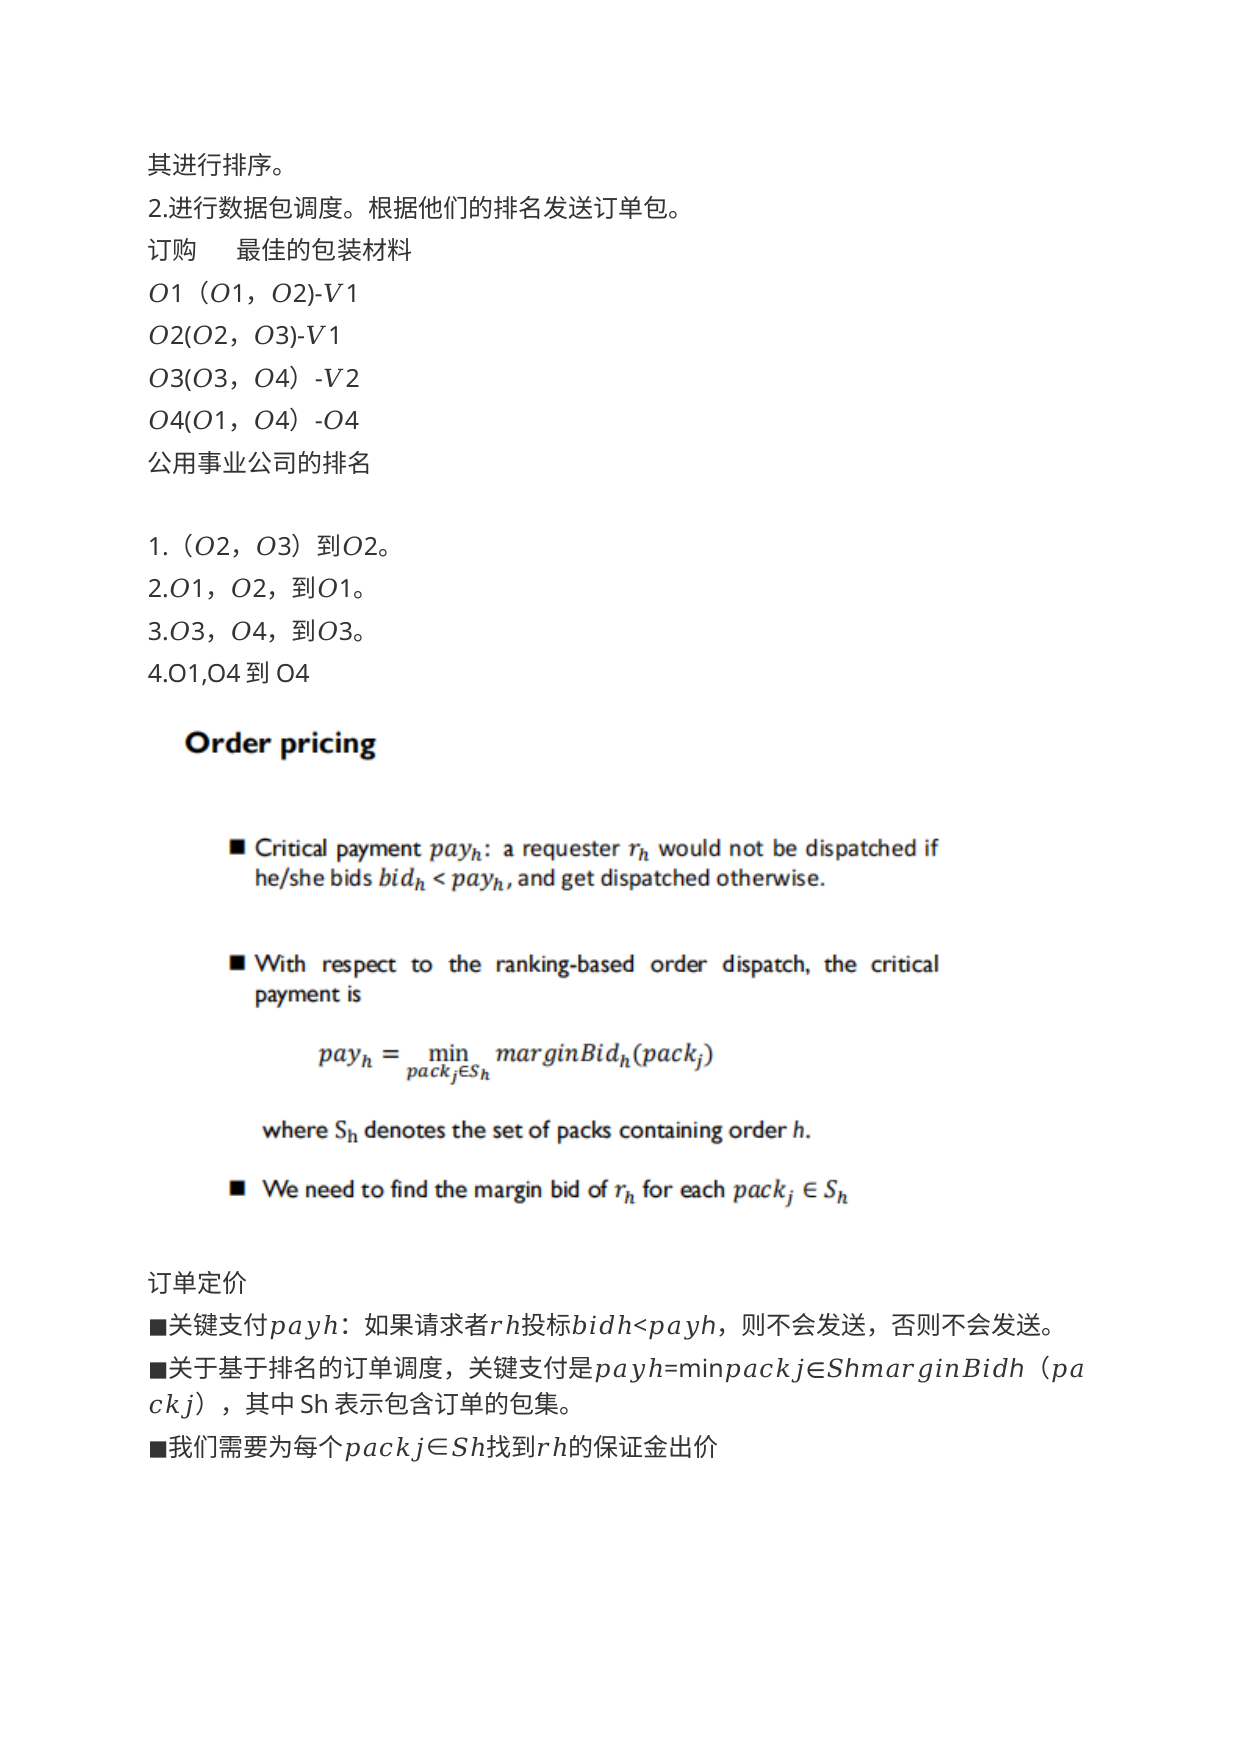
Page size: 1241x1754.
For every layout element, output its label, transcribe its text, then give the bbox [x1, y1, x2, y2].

text 订单定价 [148, 1263, 1093, 1299]
text 公用事业公司的排名 [148, 443, 1093, 479]
text ◼关于基于排名的订单调度，关键支付是𝑝𝑎𝑦ℎ=min𝑝𝑎𝑐𝑘𝑗∈𝑆ℎ𝑚𝑎𝑟𝑔𝑖𝑛𝐵𝑖𝑑ℎ（𝑝𝑎𝑐𝑘𝑗），其中Sh表示包含订单的包集。 [148, 1348, 1093, 1421]
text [148, 146, 1093, 182]
text 订购 最佳的包装材料 [148, 231, 1093, 267]
text 1.（𝑂2，𝑂3）到𝑂2。 [148, 526, 1093, 562]
text 2.𝑂1，𝑂2，到𝑂1。 [148, 568, 1093, 605]
text ◼关键支付𝑝𝑎𝑦ℎ：如果请求者𝑟ℎ投标𝑏𝑖𝑑ℎ<𝑝𝑎𝑦ℎ，则不会发送，否则不会发送。 [148, 1306, 1093, 1342]
text 4.O1,O4到O4 [148, 653, 1093, 690]
text 2.进行数据包调度。根据他们的排名发送订单包。 [148, 188, 1093, 224]
text ◼我们需要为每个𝑝𝑎𝑐𝑘𝑗∈𝑆ℎ找到𝑟ℎ的保证金出价 [148, 1427, 1093, 1463]
text 𝑂1（𝑂1，𝑂2)-𝑉1 [148, 273, 1093, 309]
text 𝑂4(𝑂1，𝑂4）-𝑂4 [148, 401, 1093, 437]
text 𝑂2(𝑂2，𝑂3)-𝑉1 [148, 316, 1093, 352]
text 𝑂3(𝑂3，𝑂4）-𝑉2 [148, 358, 1093, 394]
text 3.𝑂3，𝑂4，到𝑂3。 [148, 611, 1093, 647]
picture [147, 696, 1023, 1257]
